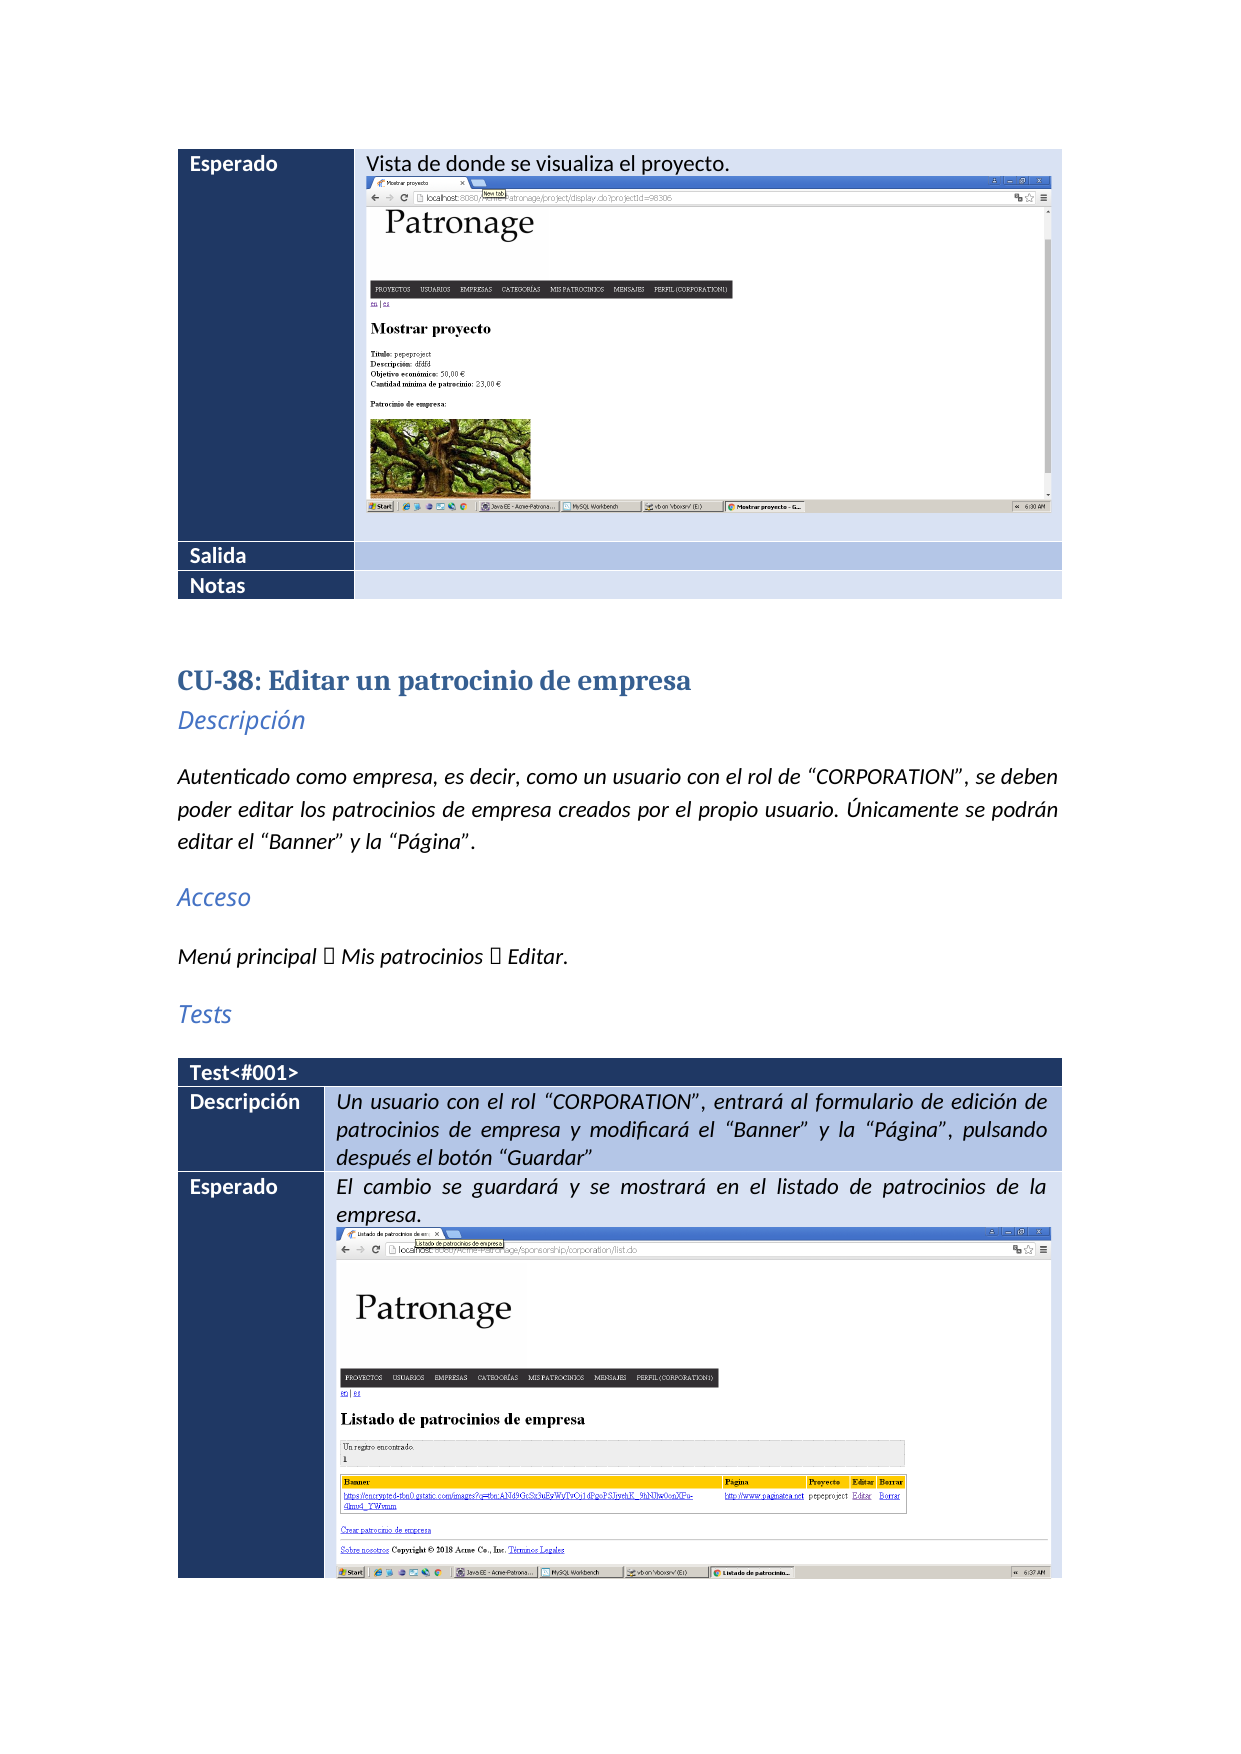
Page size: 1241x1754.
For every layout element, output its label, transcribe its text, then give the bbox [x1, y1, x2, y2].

table_cell Salida [178, 542, 354, 570]
table_cell Descripción [178, 1087, 324, 1171]
text Acceso [177, 880, 1063, 914]
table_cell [325, 1172, 1062, 1578]
text CU-38: Editar un patrocinio de empresa [177, 664, 1063, 697]
table_cell Vista de donde se visualiza el proyecto. [355, 149, 1062, 541]
table_cell [355, 542, 1062, 570]
text Menú principal  Mis patrocinios  Editar. [177, 940, 1063, 971]
picture [366, 176, 1052, 513]
table_cell Esperado [178, 149, 354, 541]
table_cell Esperado [178, 1172, 324, 1578]
text Autenticado como empresa, es decir, como un usuario con el rol de “CORPORATION”, se deben poder editar los patrocinios de empresa creados por el propio usuario. Únicamente se podrán editar el “Banner” y la “Página”. [177, 762, 1063, 855]
table_cell Un usuario con el rol “CORPORATION”, entrará al formulario de edición de patrocinios de empresa y modificará el “Banner” y la “Página”, pulsando después el botón “Guardar” [325, 1087, 1062, 1171]
text Descripción [177, 702, 1063, 737]
picture [336, 1227, 1052, 1579]
table_cell [355, 571, 1062, 599]
table_cell Notas [178, 571, 354, 599]
text Tests [177, 997, 1063, 1031]
table_header Test<#001> [178, 1058, 1062, 1086]
